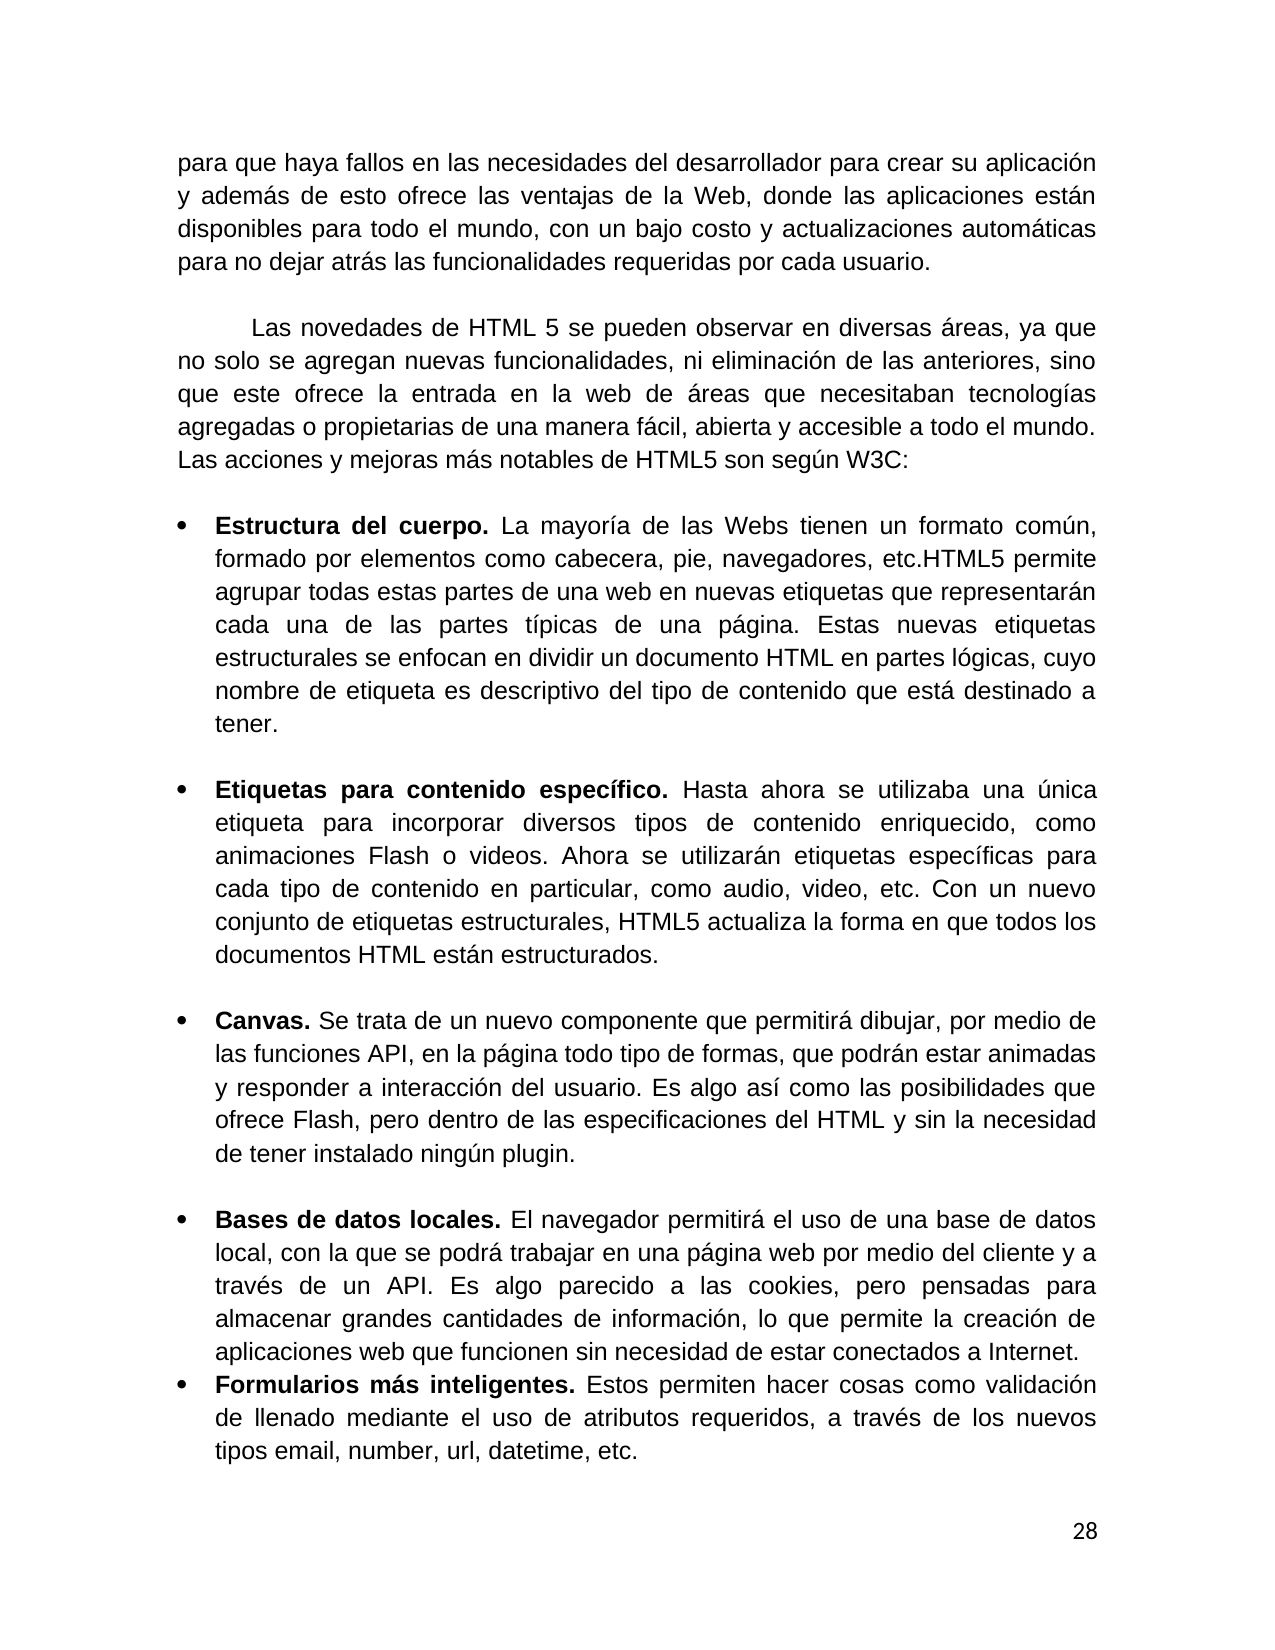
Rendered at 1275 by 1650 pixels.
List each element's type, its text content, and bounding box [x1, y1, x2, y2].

list Las novedades de HTML 5 se pueden observar en diversas áreas, ya que no solo se agregan nuevas funcionalidades, ni eliminación de las anteriores, sino que este ofrece la entrada en la web de áreas que necesitaban tecnologías agregadas o propietarias de una manera fácil, abierta y accesible a todo el mundo. Las acciones y mejoras más notables de HTML5 son según W3C: [177, 313, 1098, 473]
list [177, 148, 1098, 275]
list Estructura del cuerpo. La mayoría de las Webs tienen un formato común, formado por elementos como cabecera, pie, navegadores, etc.HTML5 permite agrupar todas estas partes de una web en nuevas etiquetas que representarán cada una de las partes típicas de una página. Estas nuevas etiquetas estructurales se enfocan en dividir un documento HTML en partes lógicas, cuyo nombre de etiqueta es descriptivo del tipo de contenido que está destinado a tener. [177, 511, 1098, 738]
list Etiquetas para contenido específico. Hasta ahora se utilizaba una única etiqueta para incorporar diversos tipos de contenido enriquecido, como animaciones Flash o videos. Ahora se utilizarán etiquetas específicas para cada tipo de contenido en particular, como audio, video, etc. Con un nuevo conjunto de etiquetas estructurales, HTML5 actualiza la forma en que todos los documentos HTML están estructurados. [177, 775, 1098, 969]
list Bases de datos locales. El navegador permitirá el uso de una base de datos local, con la que se podrá trabajar en una página web por medio del cliente y a través de un API. Es algo parecido a las cookies, pero pensadas para almacenar grandes cantidades de información, lo que permite la creación de aplicaciones web que funcionen sin necesidad de estar conectados a Internet. [177, 1204, 1098, 1366]
list Canvas. Se trata de un nuevo componente que permitirá dibujar, por medio de las funciones API, en la página todo tipo de formas, que podrán estar animadas y responder a interacción del usuario. Es algo así como las posibilidades que ofrece Flash, pero dentro de las especificaciones del HTML y sin la necesidad de tener instalado ningún plugin. [177, 1006, 1098, 1167]
list Formularios más inteligentes. Estos permiten hacer cosas como validación de llenado mediante el uso de atributos requeridos, a través de los nuevos tipos email, number, url, datetime, etc. [177, 1370, 1098, 1465]
